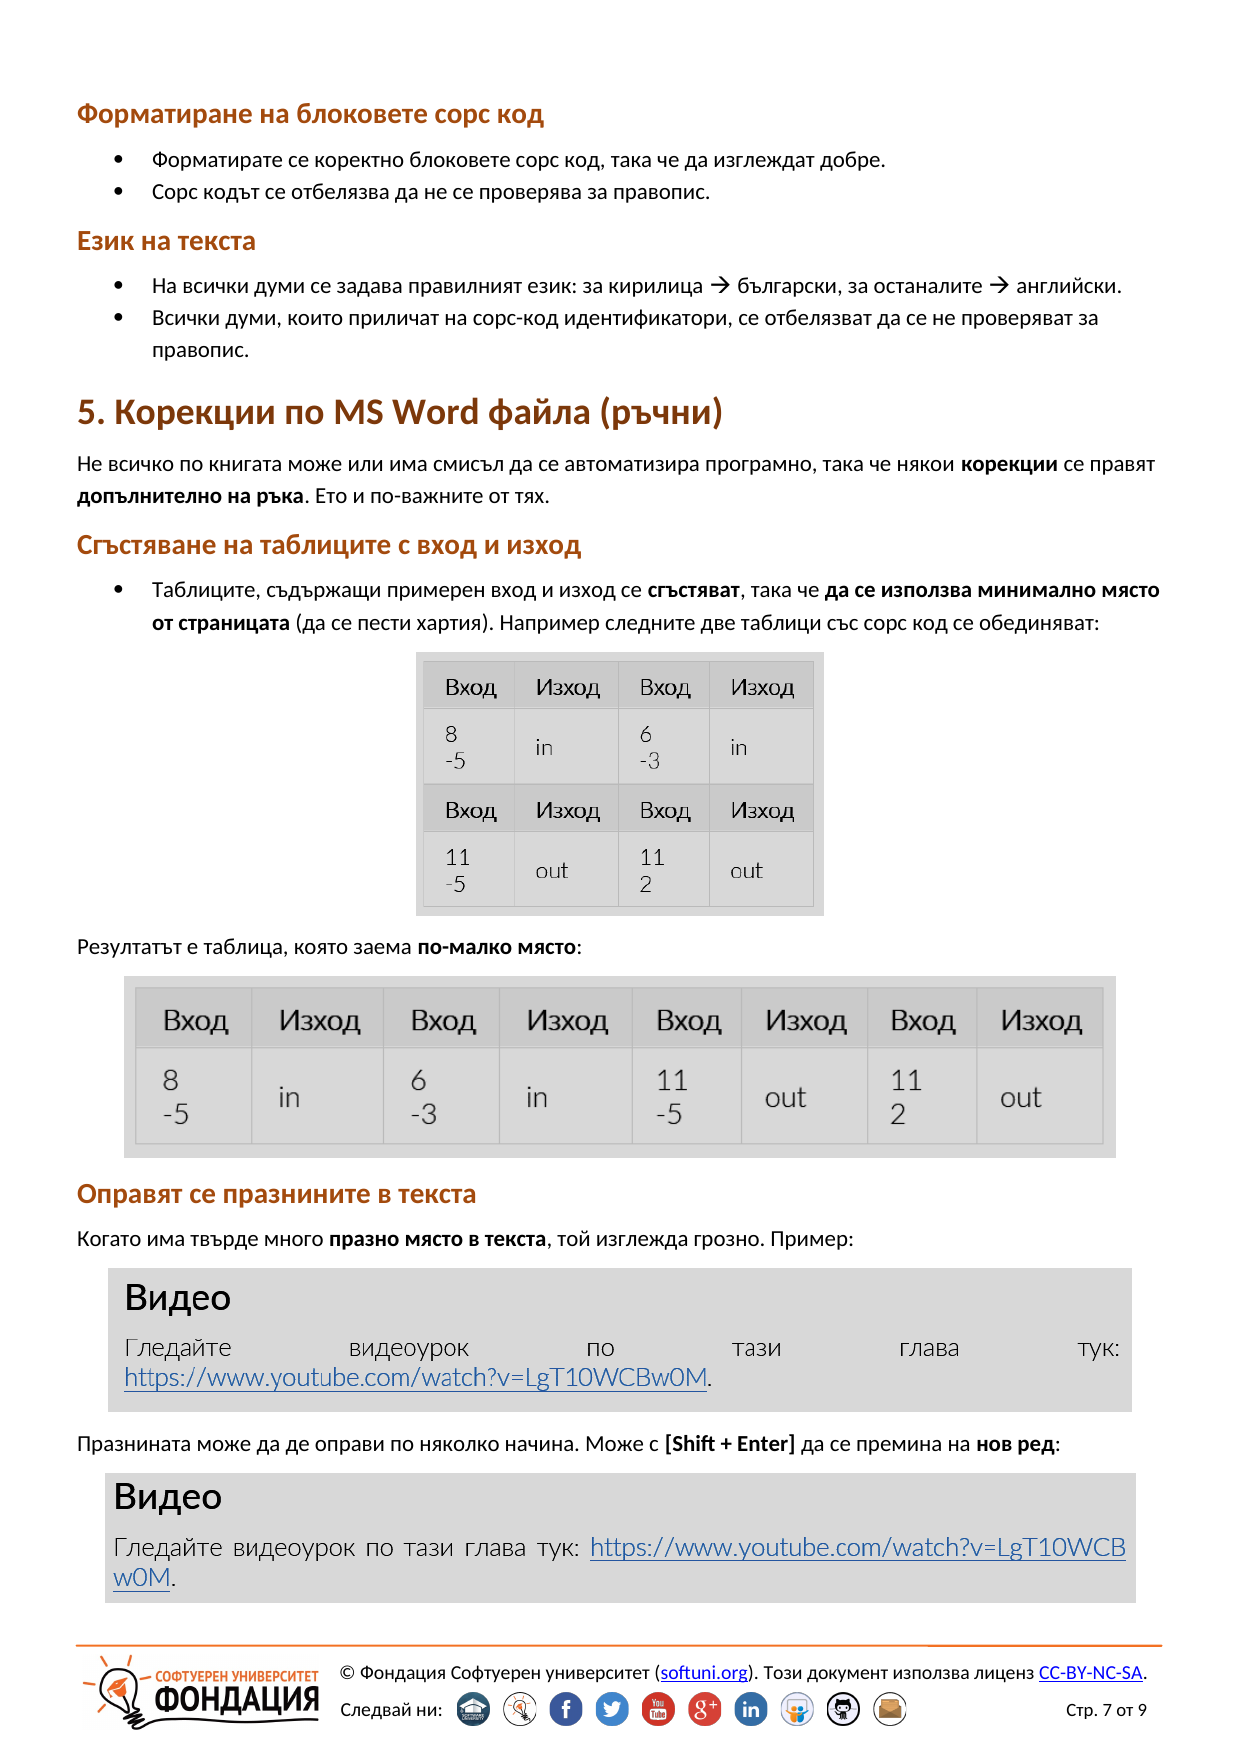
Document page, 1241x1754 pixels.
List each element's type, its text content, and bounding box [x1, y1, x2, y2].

list Форматирате се коректно блоковете сорс код, така че да изглеждат добре. [114, 145, 1163, 173]
picture [105, 1473, 1136, 1603]
picture [416, 652, 824, 916]
text Празнината може да де оправи по няколко начина. Може с [Shift + Enter] да се премина на нов ред: [77, 1429, 1163, 1457]
picture [734, 1692, 768, 1726]
picture [82, 1654, 319, 1730]
picture [124, 976, 1116, 1158]
picture [873, 1692, 907, 1726]
subtitle Език на текста [77, 222, 1163, 257]
picture [503, 1692, 537, 1726]
list Сорс кодът се отбелязва да не се проверява за правопис. [114, 177, 1163, 205]
picture [827, 1692, 860, 1726]
text Резултатът е таблица, която заема по-малко място: [77, 932, 1163, 960]
picture [457, 1692, 490, 1726]
subtitle Сгъстяване на таблиците с вход и изход [77, 526, 1163, 562]
picture [549, 1692, 583, 1726]
subtitle Корекции по MS Word файла (ръчни) [77, 388, 1163, 434]
picture [688, 1692, 722, 1726]
picture [642, 1692, 675, 1726]
subtitle Форматиране на блоковете сорс код [77, 95, 1163, 131]
picture [108, 1268, 1132, 1412]
text Не всичко по книгата може или има смисъл да се автоматизира програмно, така че някои корекции се правят допълнително на ръка. Ето и по-важните от тях. [77, 449, 1163, 509]
picture [780, 1692, 814, 1726]
list На всички думи се задава правилният език: за кирилица български, за останалите английски. [114, 271, 1163, 299]
picture [595, 1692, 629, 1726]
list Таблиците, съдържащи примерен вход и изход се сгъстяват, така че да се използва минимално място от страницата (да се пести хартия). Например следните две таблици със сорс код се обединяват: [114, 575, 1163, 636]
subtitle Оправят се празнините в текста [77, 1175, 1163, 1210]
list Всички думи, които приличат на сорс-код идентификатори, се отбелязват да се не проверяват за правопис. [114, 303, 1163, 363]
text Когато има твърде много празно място в текста, той изглежда грозно. Пример: [77, 1224, 1163, 1252]
